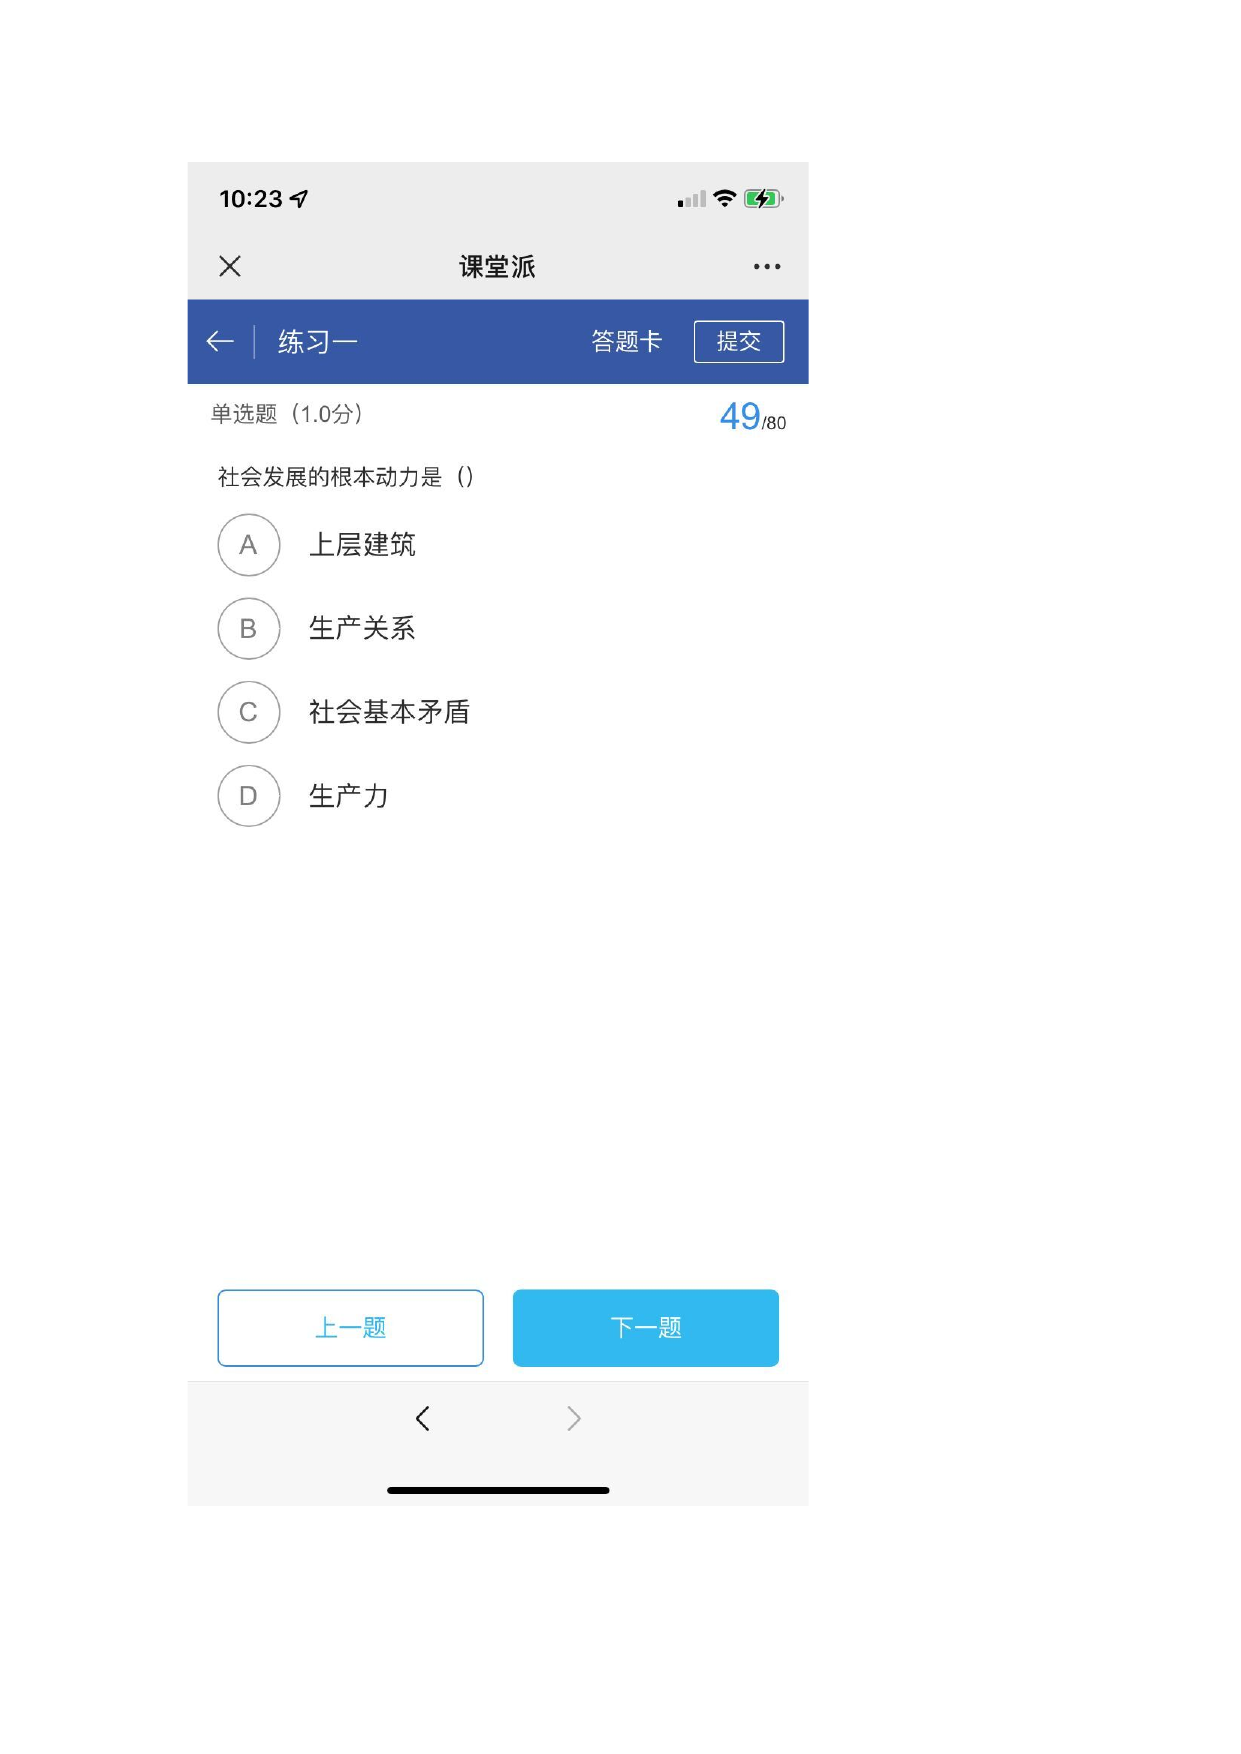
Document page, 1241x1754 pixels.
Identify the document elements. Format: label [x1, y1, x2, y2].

picture [187, 162, 809, 1506]
text [187, 162, 1053, 1527]
